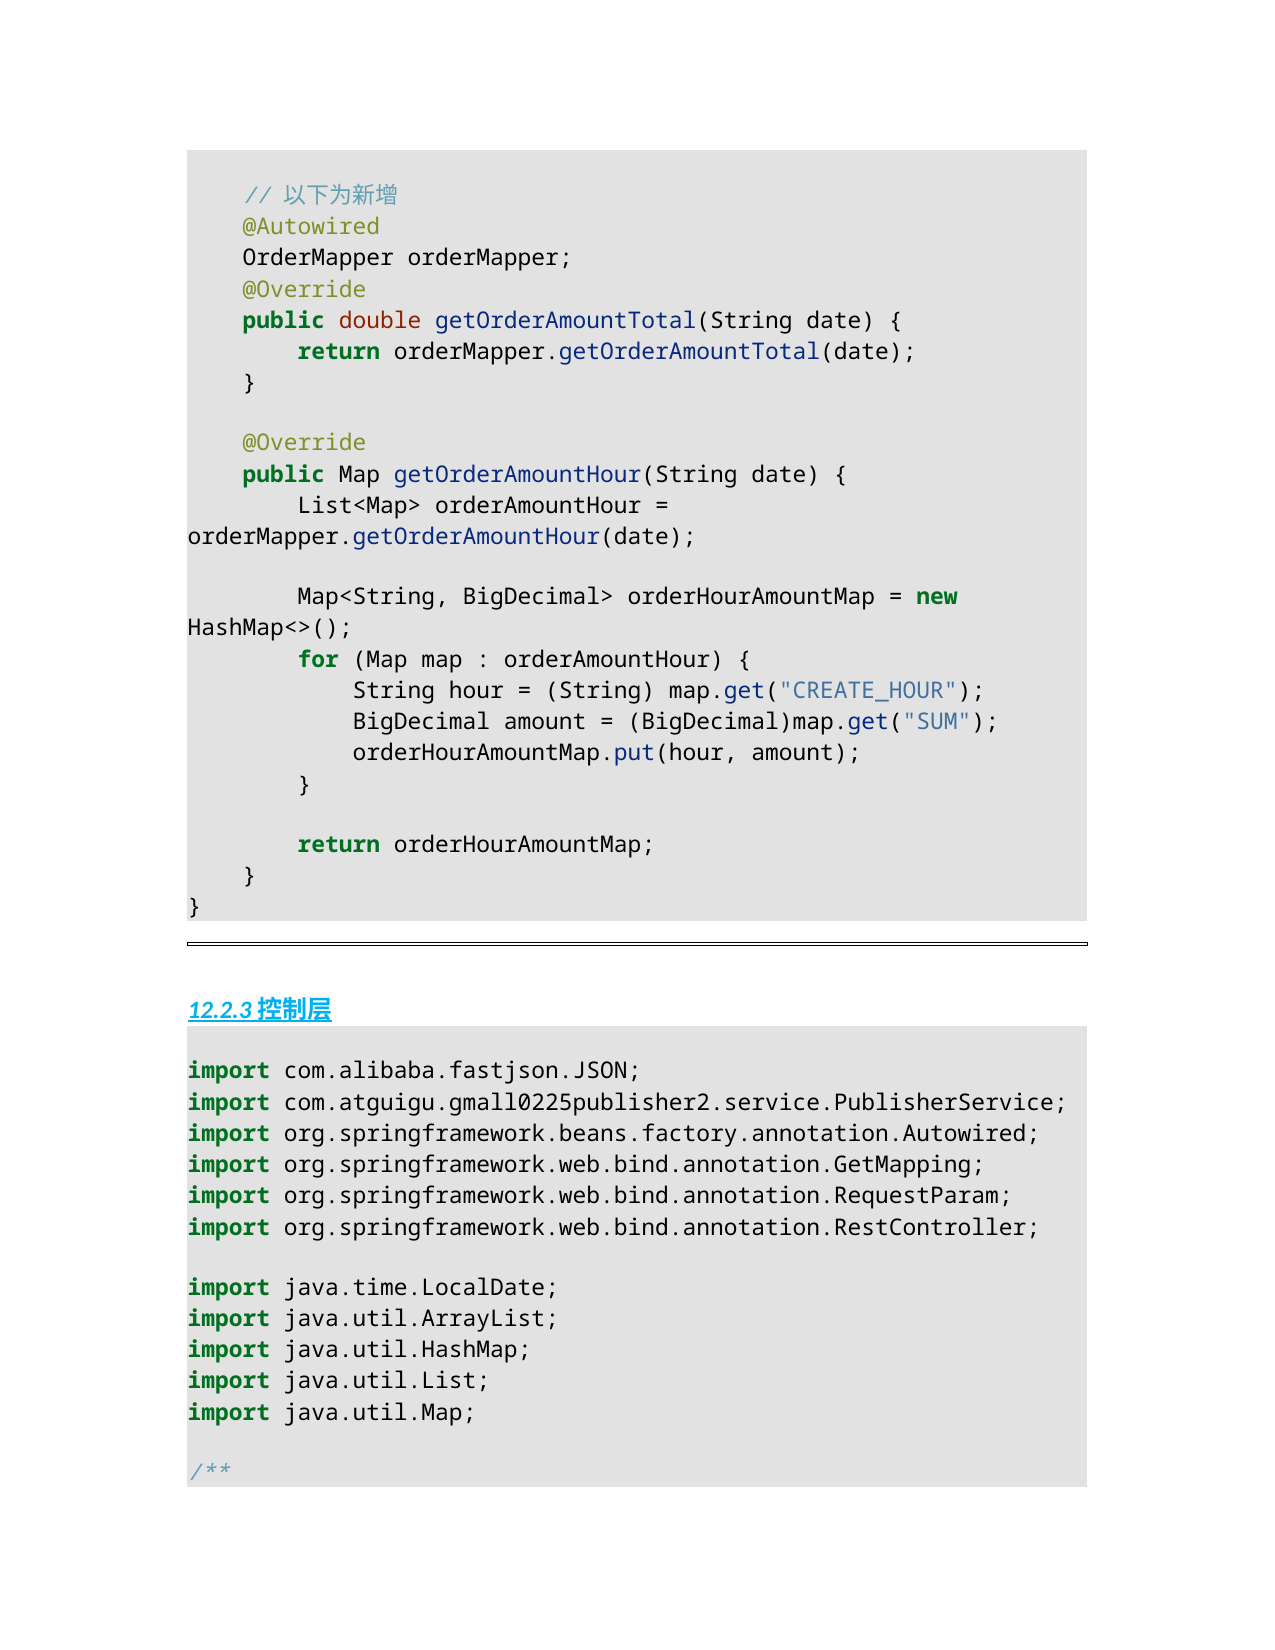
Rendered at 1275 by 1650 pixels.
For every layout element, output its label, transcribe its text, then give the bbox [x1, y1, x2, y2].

subtitle 12.2.3 控制层 [187, 992, 1087, 1026]
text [187, 1026, 1087, 1487]
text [187, 150, 1087, 921]
